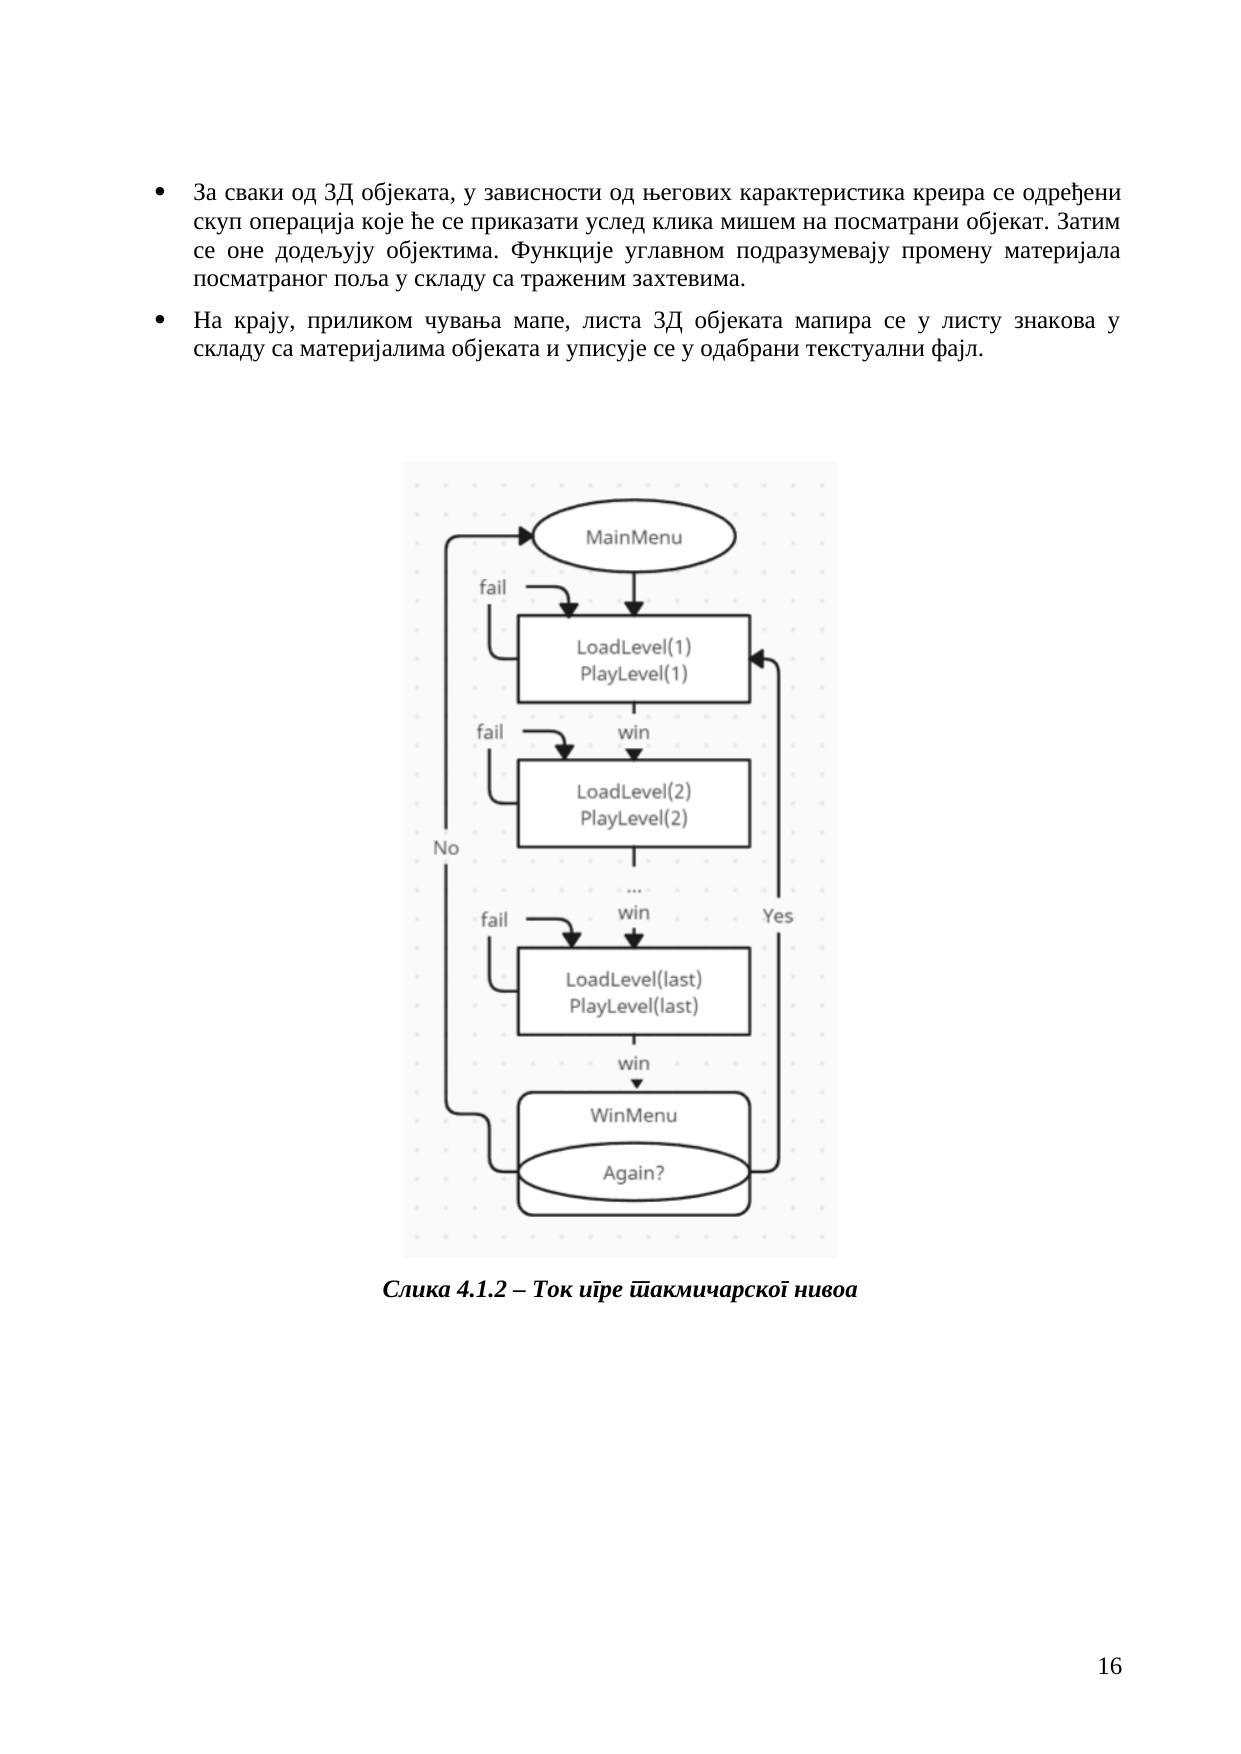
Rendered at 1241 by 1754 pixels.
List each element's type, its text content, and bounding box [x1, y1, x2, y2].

list За сваки од 3Д објеката, у зависности од његових карактеристика креира се одређени скуп операција које ће се приказати услед клика мишем на посматрани објекат. Затим се оне додељују објектима. Функције углавном подразумевају промену материјала посматраног поља у складу са траженим захтевима. [156, 177, 1122, 292]
list На крају, приликом чувања мапе, листа 3Д објеката мапира се у листу знакова у складу са материјалима објеката и уписује се у одабрани текстуални фајл. [156, 305, 1122, 362]
picture [402, 461, 838, 1258]
text Слика 4.1.2 – Ток игре такмичарског нивоа [118, 1274, 1122, 1303]
